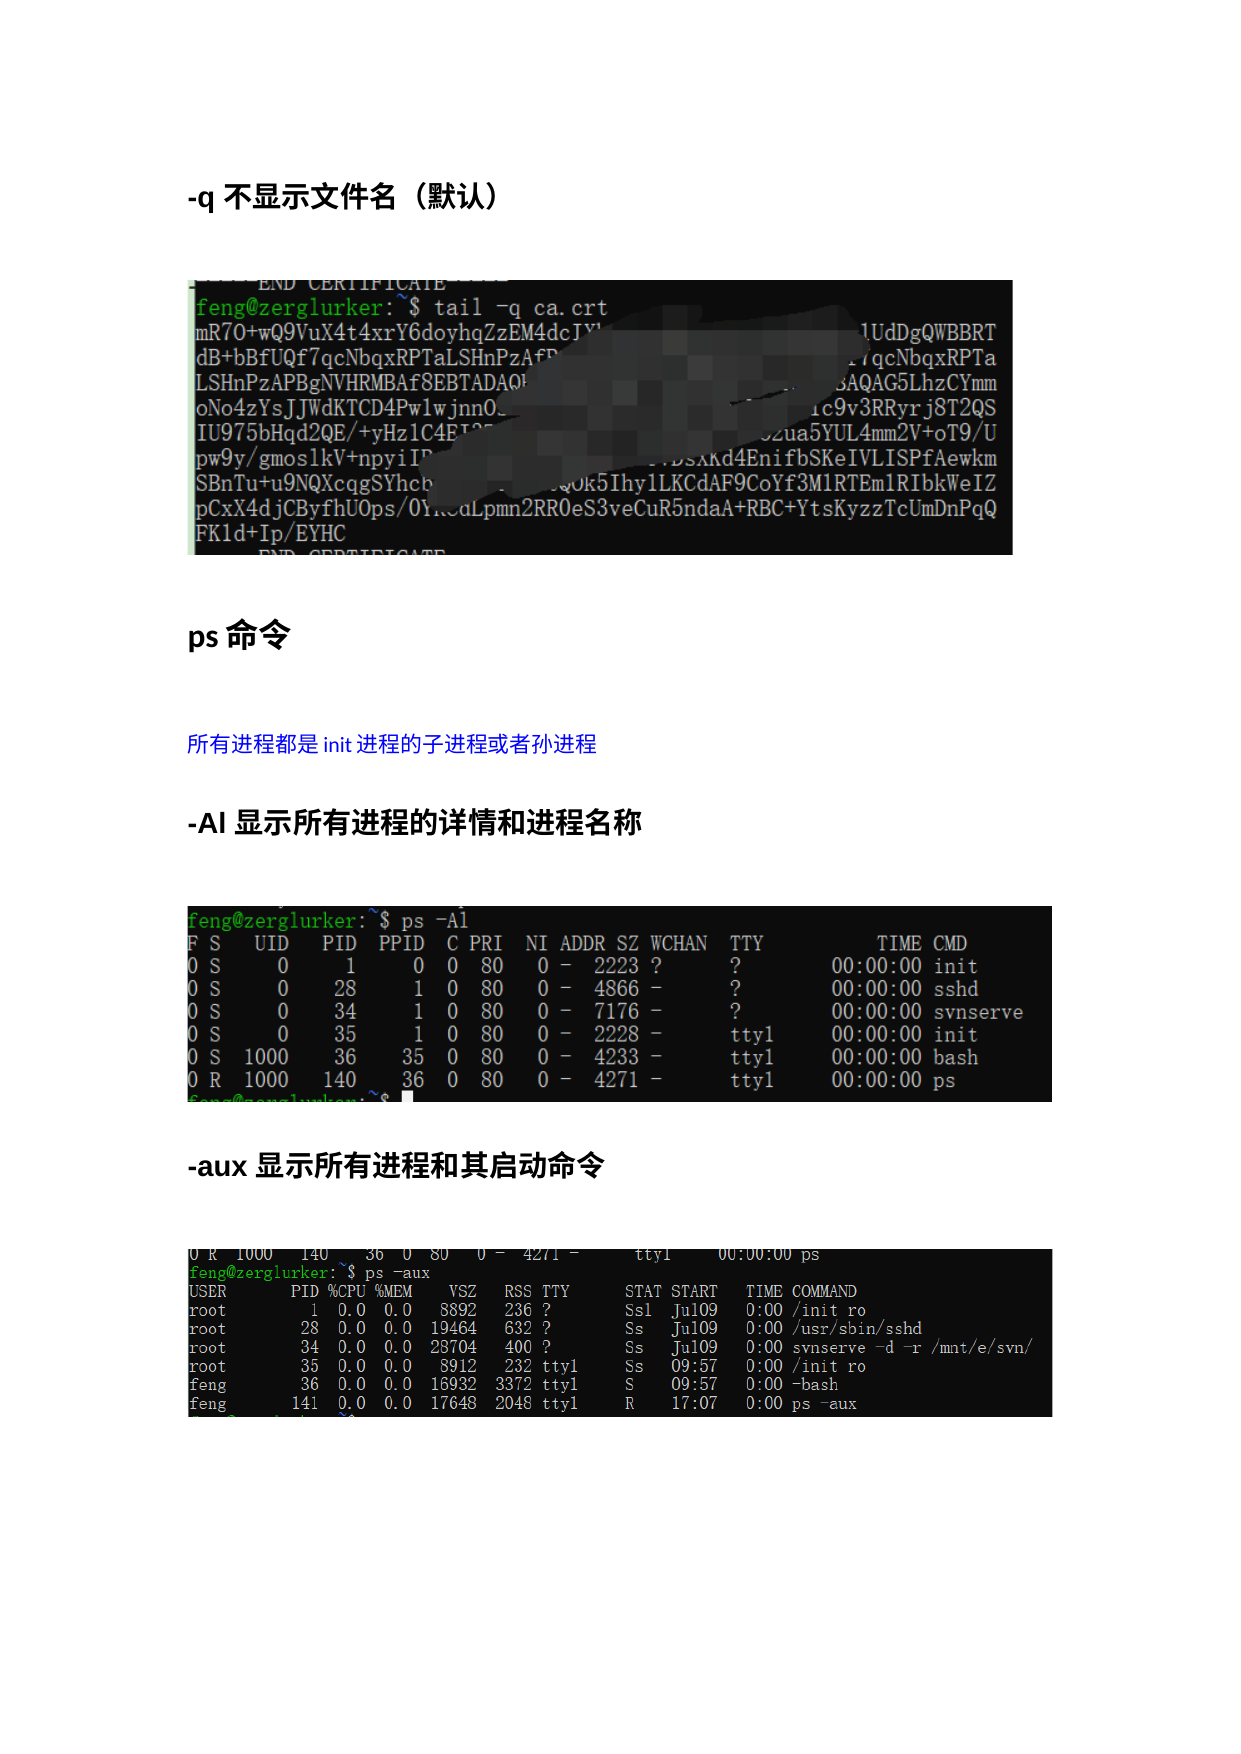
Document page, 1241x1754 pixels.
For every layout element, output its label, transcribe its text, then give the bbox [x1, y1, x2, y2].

text 所有进程都是init进程的子进程或者孙进程 [187, 727, 1053, 759]
subtitle -Al 显示所有进程的详情和进程名称 [187, 788, 1053, 853]
picture [187, 280, 1013, 555]
subtitle ps命令 [187, 600, 1053, 665]
picture [187, 906, 1052, 1102]
subtitle -aux 显示所有进程和其启动命令 [187, 1131, 1053, 1196]
picture [187, 1249, 1053, 1417]
subtitle -q 不显示文件名（默认） [187, 162, 1053, 227]
